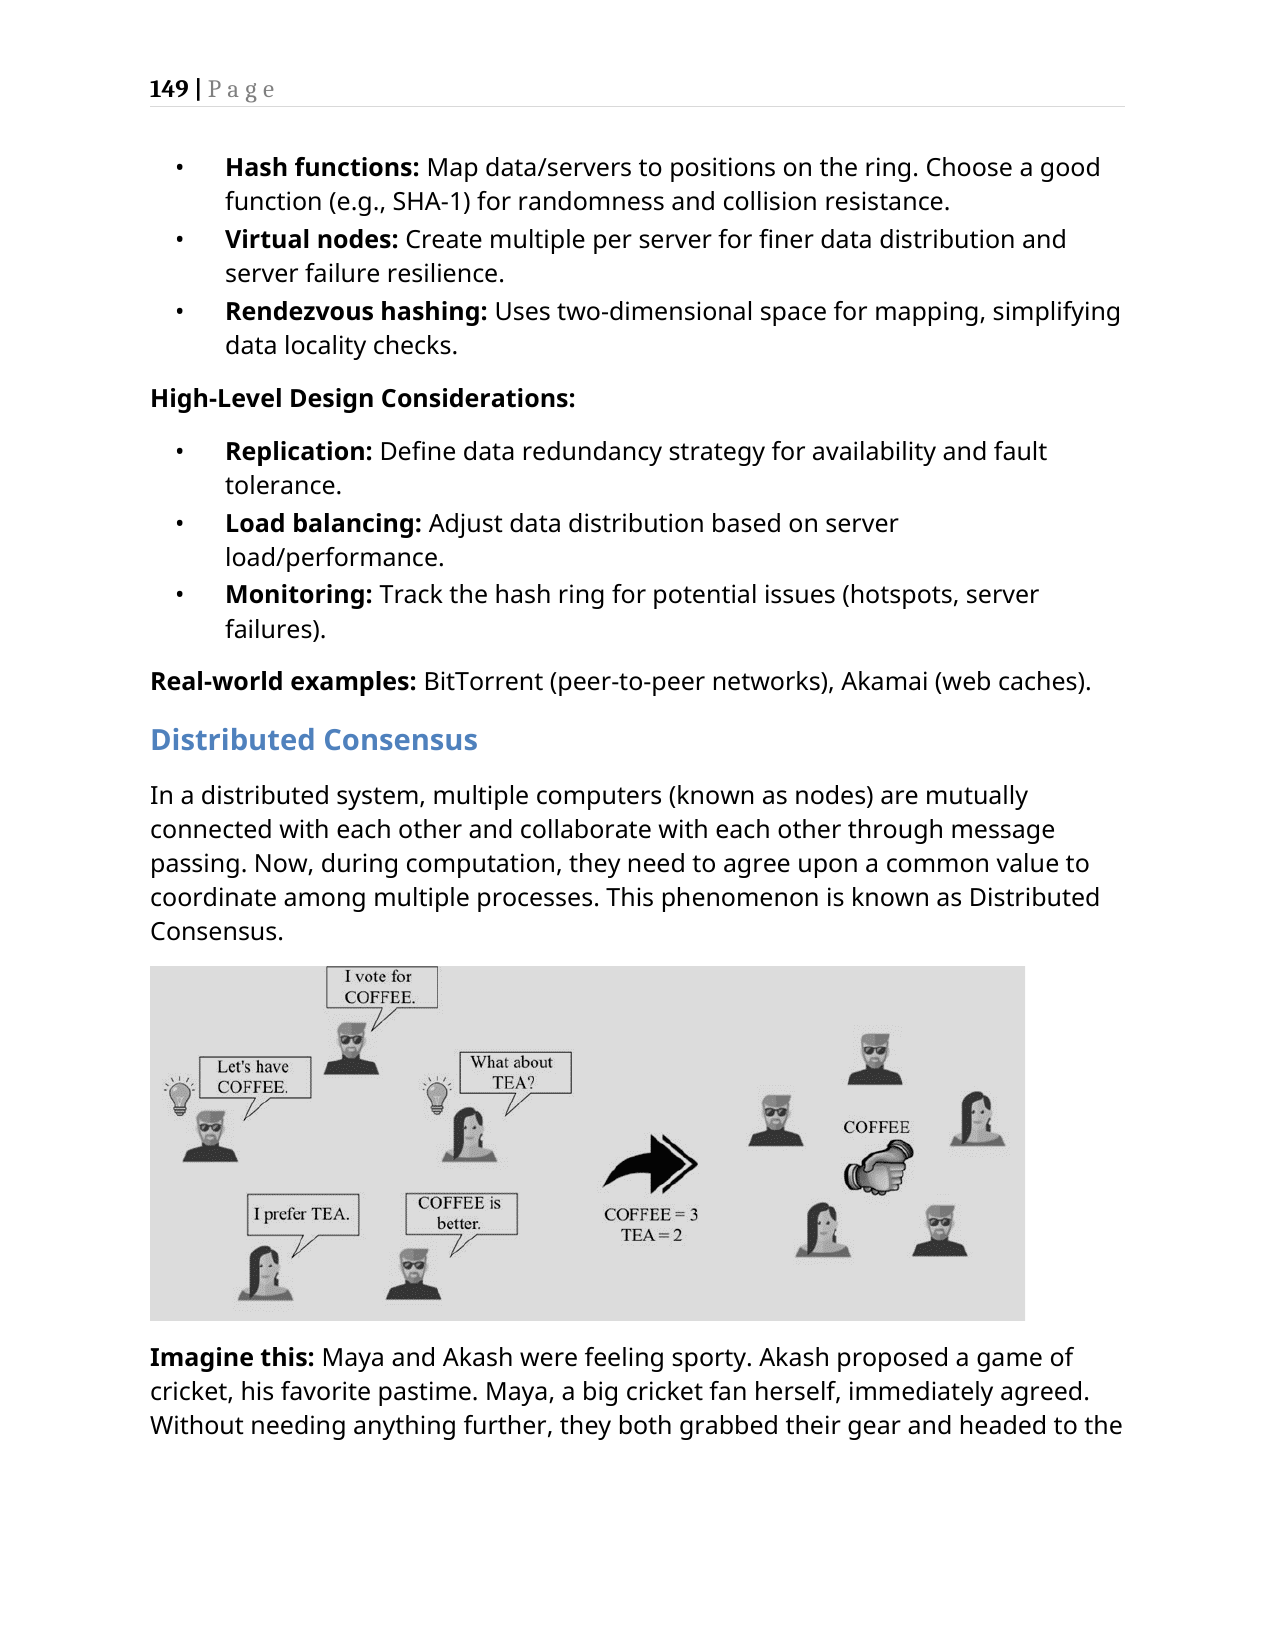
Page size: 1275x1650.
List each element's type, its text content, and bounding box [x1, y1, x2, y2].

text Real-world examples: BitTorrent (peer-to-peer networks), Akamai (web caches). [150, 664, 1125, 698]
list Replication: Define data redundancy strategy for availability and fault tolerance. [175, 433, 1125, 502]
list Hash functions: Map data/servers to positions on the ring. Choose a good function (e.g., SHA-1) for randomness and collision resistance. [175, 150, 1125, 218]
list Virtual nodes: Create multiple per server for finer data distribution and server failure resilience. [175, 222, 1125, 290]
list Rendezvous hashing: Uses two-dimensional space for mapping, simplifying data locality checks. [175, 294, 1125, 362]
text High-Level Design Considerations: [150, 381, 1125, 415]
subtitle Distributed Consensus [150, 719, 1125, 759]
list Monitoring: Track the hash ring for potential issues (hotspots, server failures). [175, 577, 1125, 645]
list Load balancing: Adjust data distribution based on server load/performance. [175, 505, 1125, 573]
text In a distributed system, multiple computers (known as nodes) are mutually connected with each other and collaborate with each other through message passing. Now, during computation, they need to agree upon a common value to coordinate among multiple processes. This phenomenon is known as Distributed Consensus. [150, 777, 1125, 948]
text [150, 1340, 1125, 1442]
picture [150, 966, 1025, 1321]
